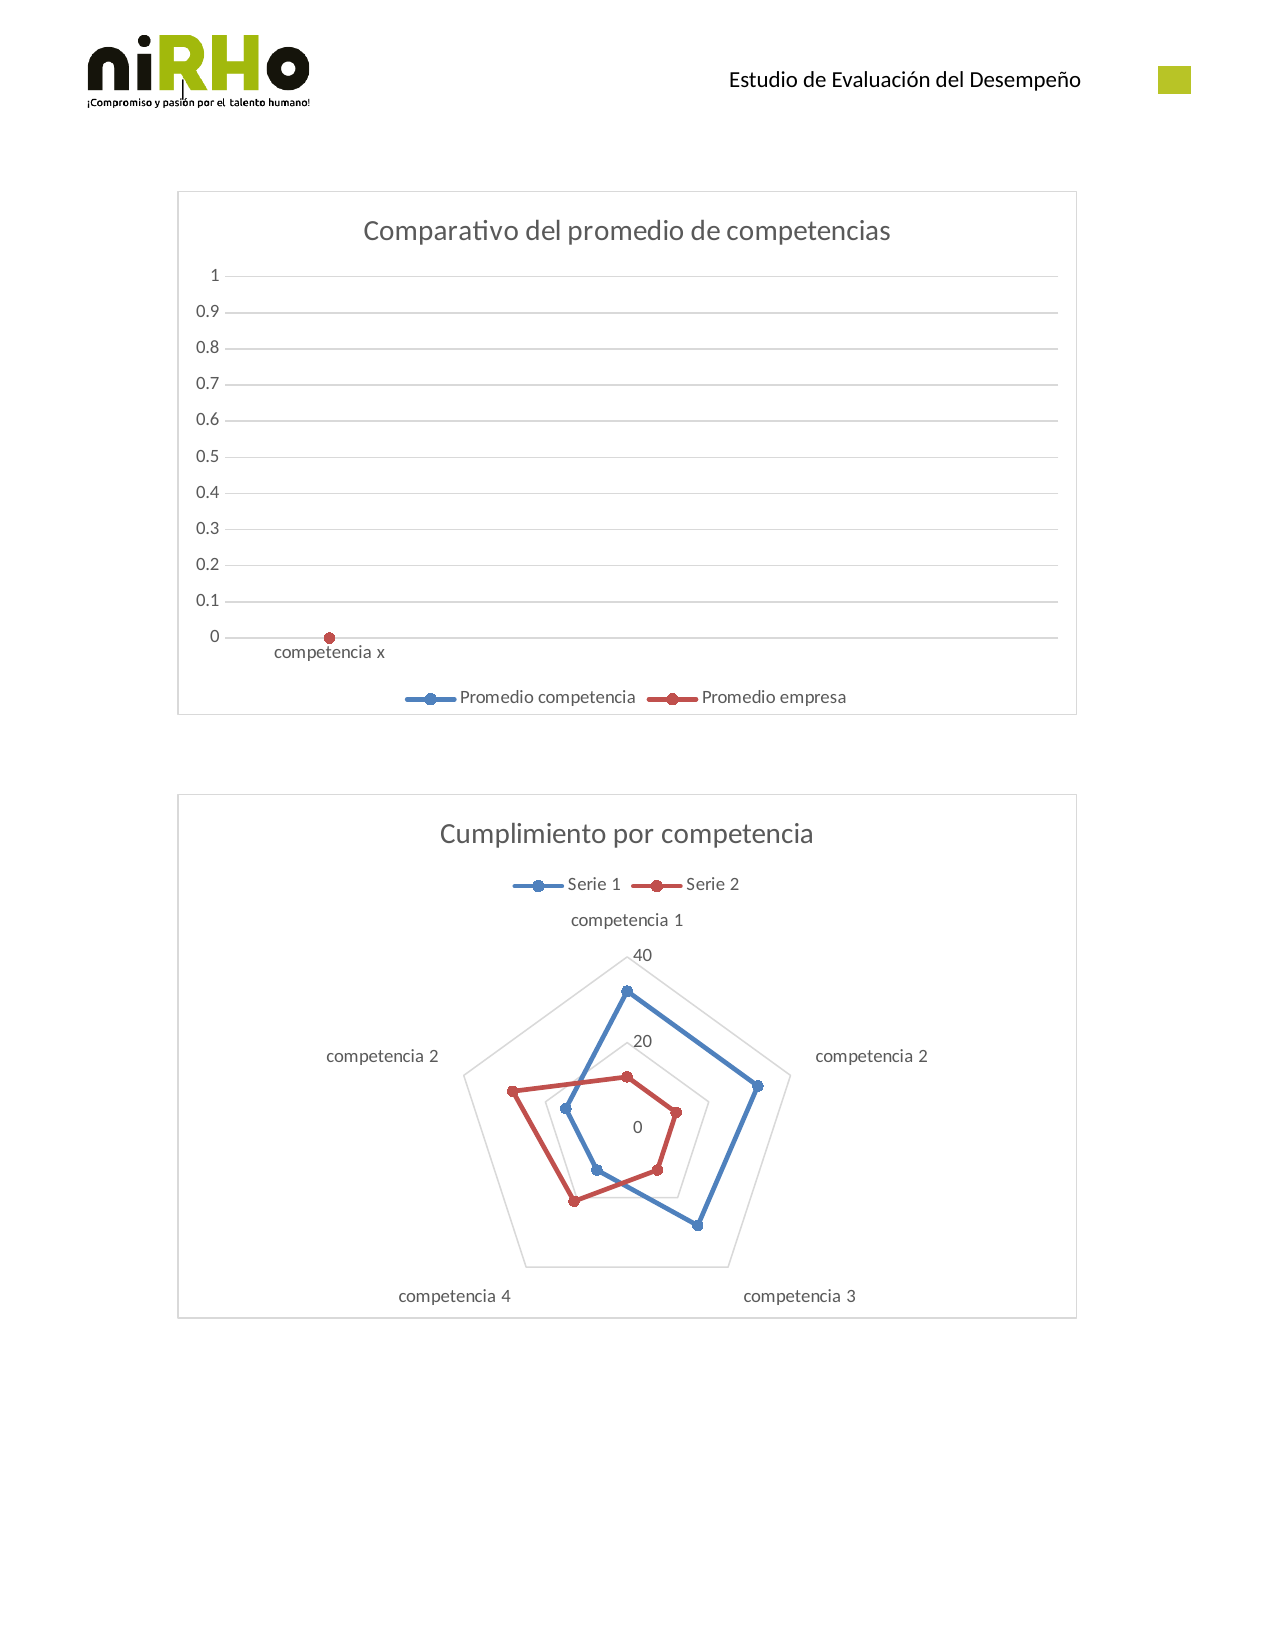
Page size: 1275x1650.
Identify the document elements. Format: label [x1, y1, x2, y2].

picture [87, 35, 310, 108]
